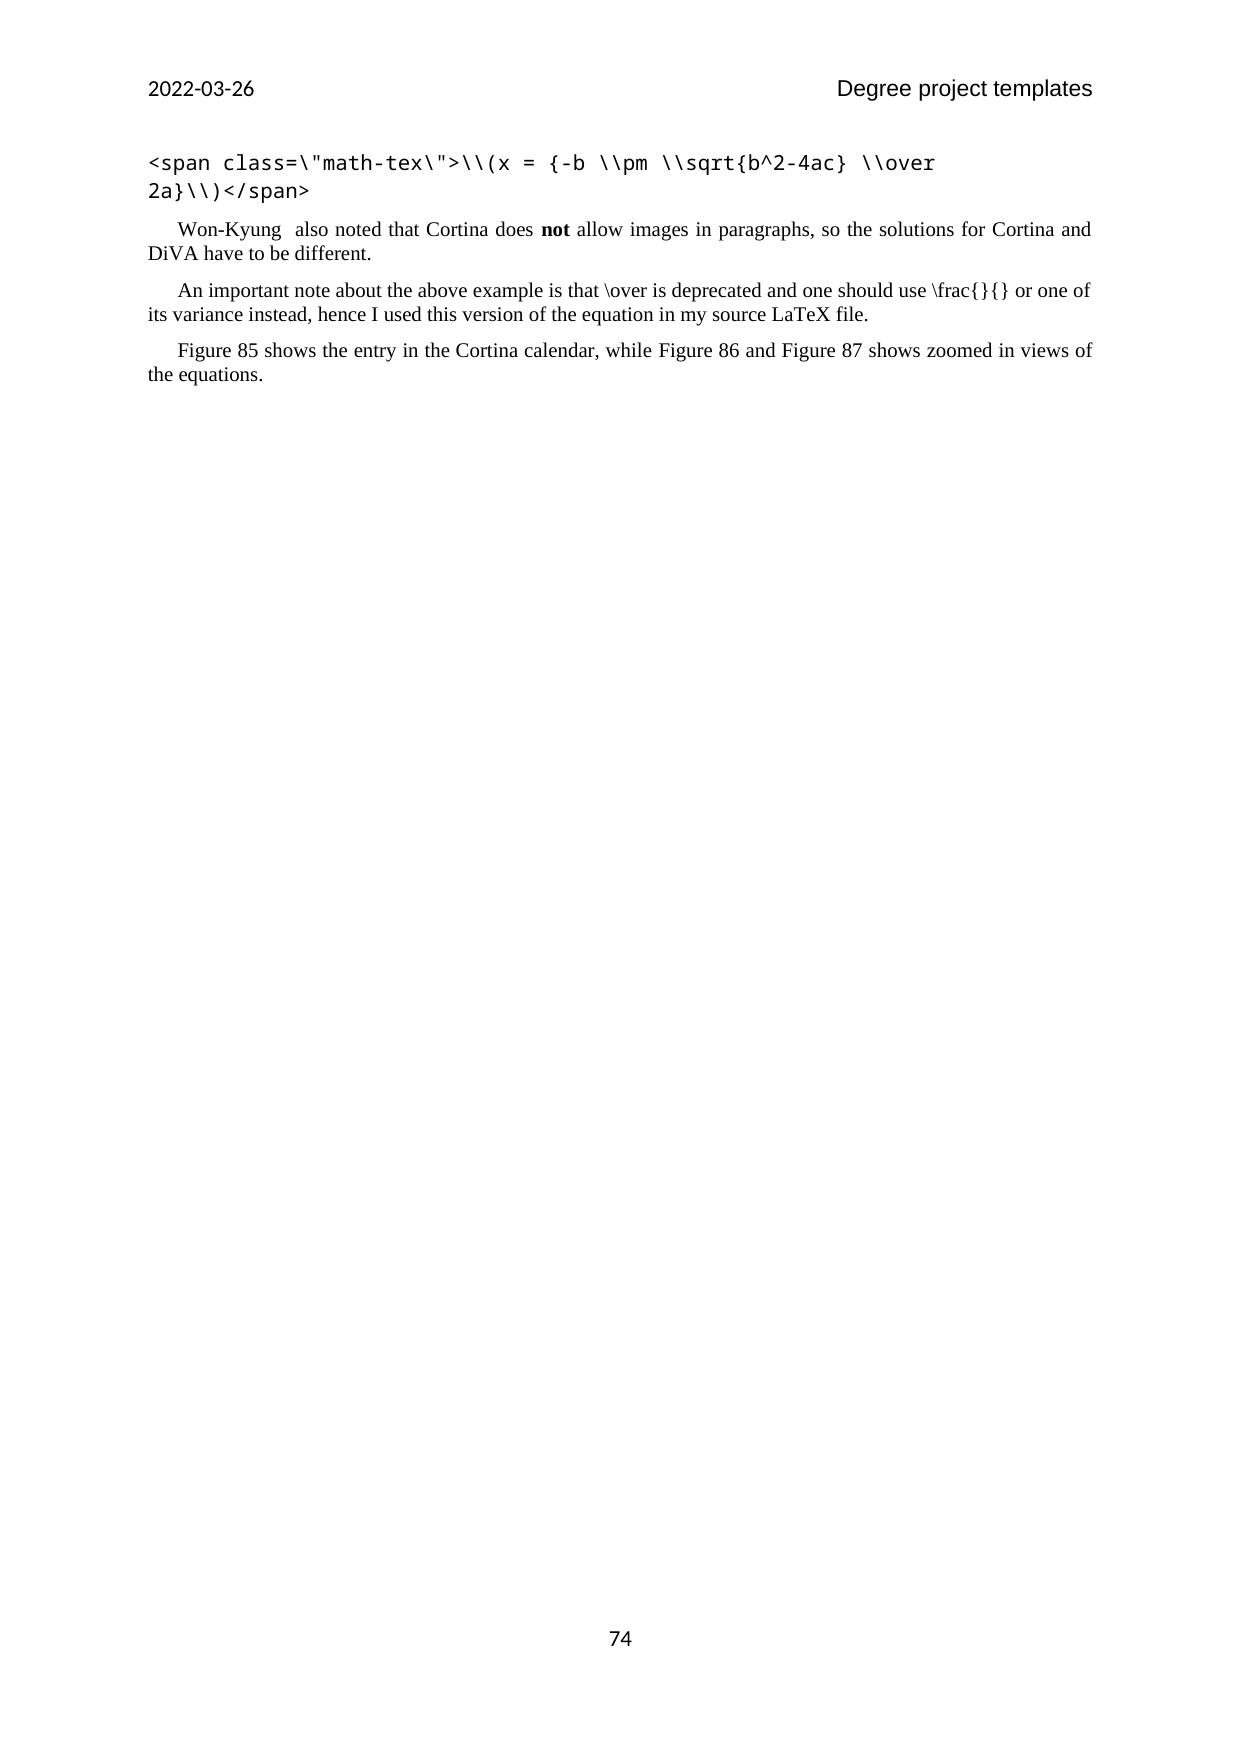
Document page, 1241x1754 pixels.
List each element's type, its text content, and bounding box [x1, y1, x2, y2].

text Figure 85 shows the entry in the Cortina calendar, while Figure 86 and Figure 87 shows zoomed in views of the equations. [148, 338, 1093, 386]
text An important note about the above example is that \over is deprecated and one should use \frac{}{} or one of its variance instead, hence I used this version of the equation in my source LaTeX file. [148, 278, 1093, 326]
text <span class=\"math-tex\">\\(x = {-b \\pm \\sqrt{b^2-4ac} \\over 2a}\\)</span> [148, 148, 1093, 204]
text Won-Kyung also noted that Cortina does not allow images in paragraphs, so the solutions for Cortina and DiVA have to be different. [148, 217, 1093, 265]
